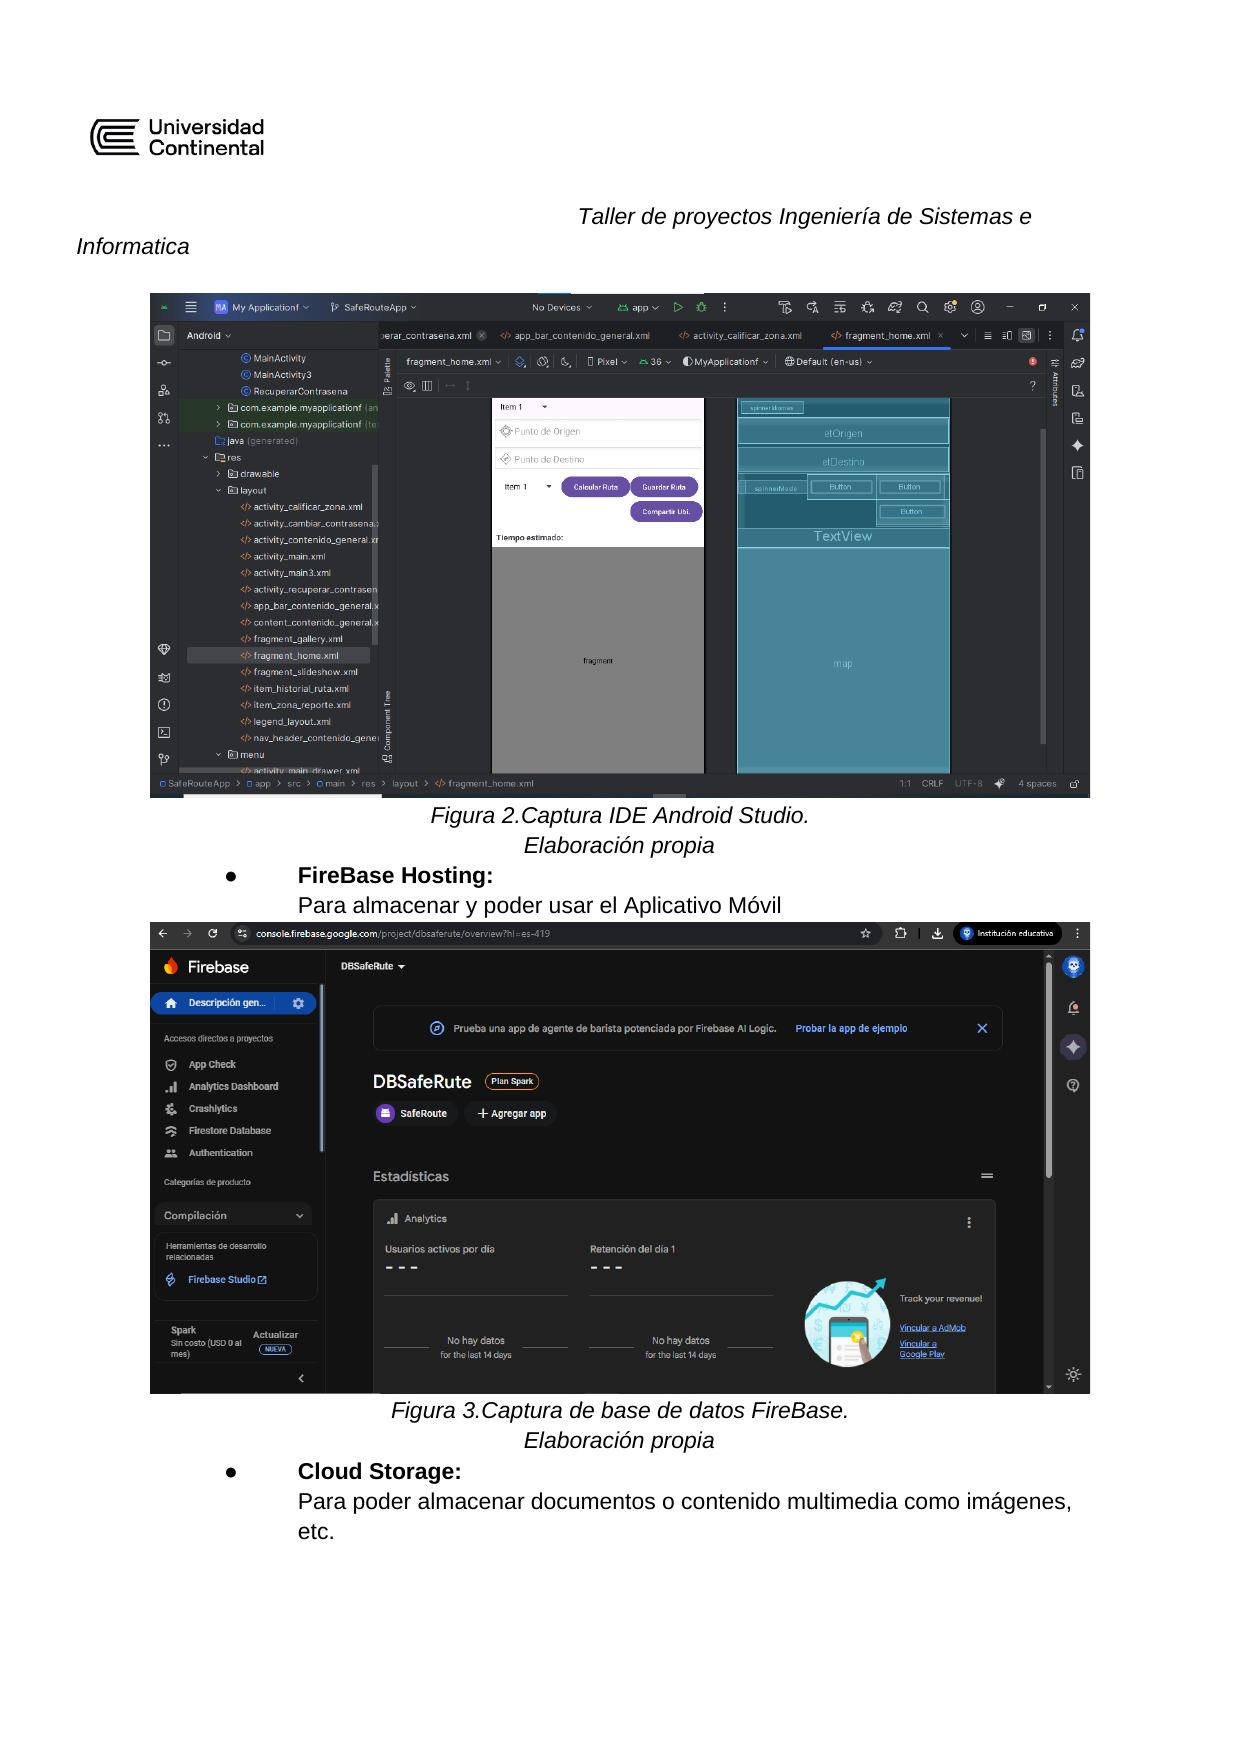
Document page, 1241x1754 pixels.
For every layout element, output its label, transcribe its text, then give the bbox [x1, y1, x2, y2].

text Elaboración propia [150, 832, 1090, 858]
picture [150, 922, 1091, 1394]
list Cloud Storage: [224, 1458, 1090, 1484]
text Figura 3.Captura de base de datos FireBase. [150, 1397, 1090, 1423]
text Figura 2.Captura IDE Android Studio. [150, 802, 1090, 828]
picture [76, 75, 279, 200]
text Elaboración propia [150, 1427, 1090, 1454]
picture [150, 293, 1091, 798]
text Para almacenar y poder usar el Aplicativo Móvil [298, 892, 1090, 919]
text Para poder almacenar documentos o contenido multimedia como imágenes, etc. [298, 1488, 1090, 1544]
list FireBase Hosting: [224, 862, 1090, 888]
